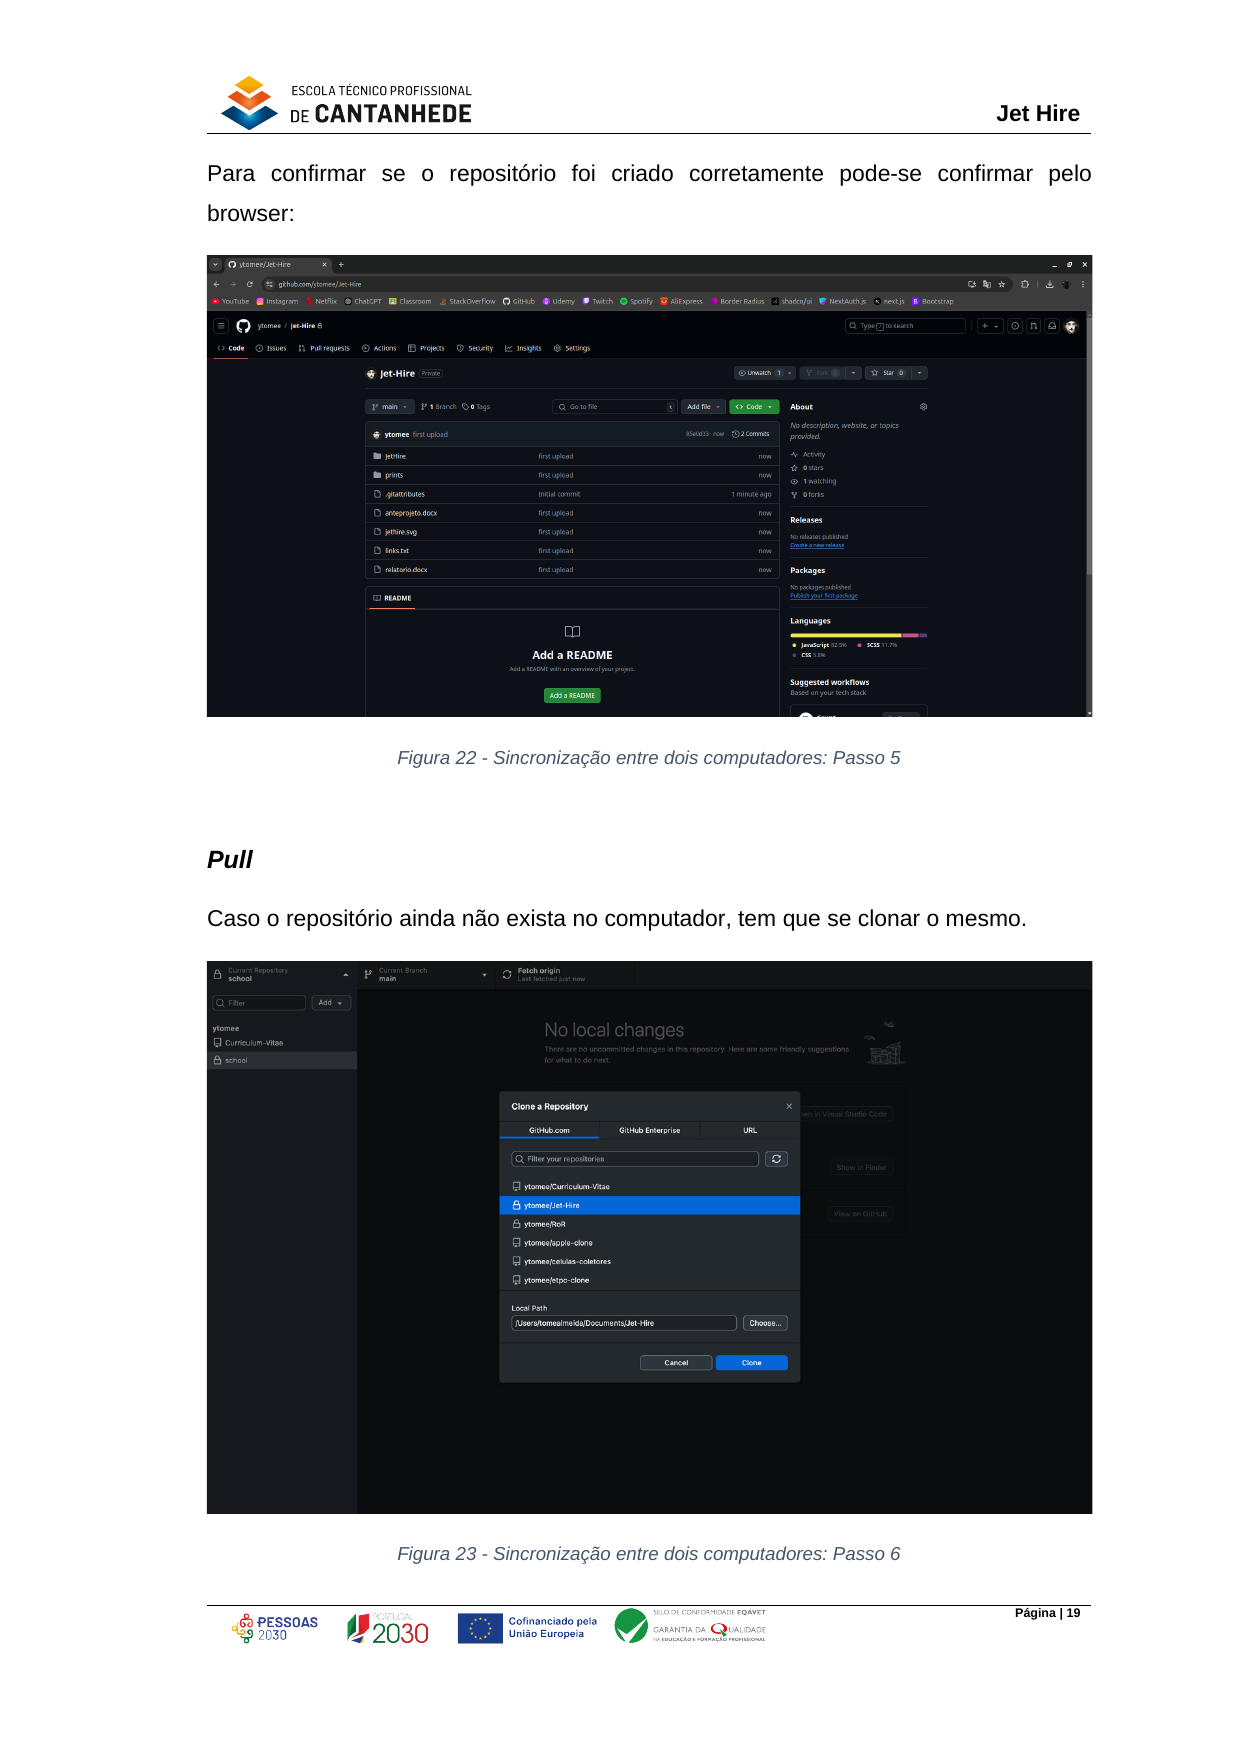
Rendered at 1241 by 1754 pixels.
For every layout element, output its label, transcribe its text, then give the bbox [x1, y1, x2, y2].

text Figura - Sincronização entre dois computadores: Passo 6 [207, 1543, 1092, 1564]
text Figura - Sincronização entre dois computadores: Passo 5 [207, 747, 1092, 768]
text Pull [207, 845, 1092, 874]
picture [206, 961, 1093, 1514]
picture [218, 1606, 608, 1654]
picture [218, 73, 475, 133]
picture [206, 255, 1093, 717]
picture [614, 1608, 766, 1643]
text Para confirmar se o repositório foi criado corretamente pode-se confirmar pelo browser: [207, 160, 1092, 226]
text Caso o repositório ainda não exista no computador, tem que se clonar o mesmo. [207, 905, 1092, 931]
